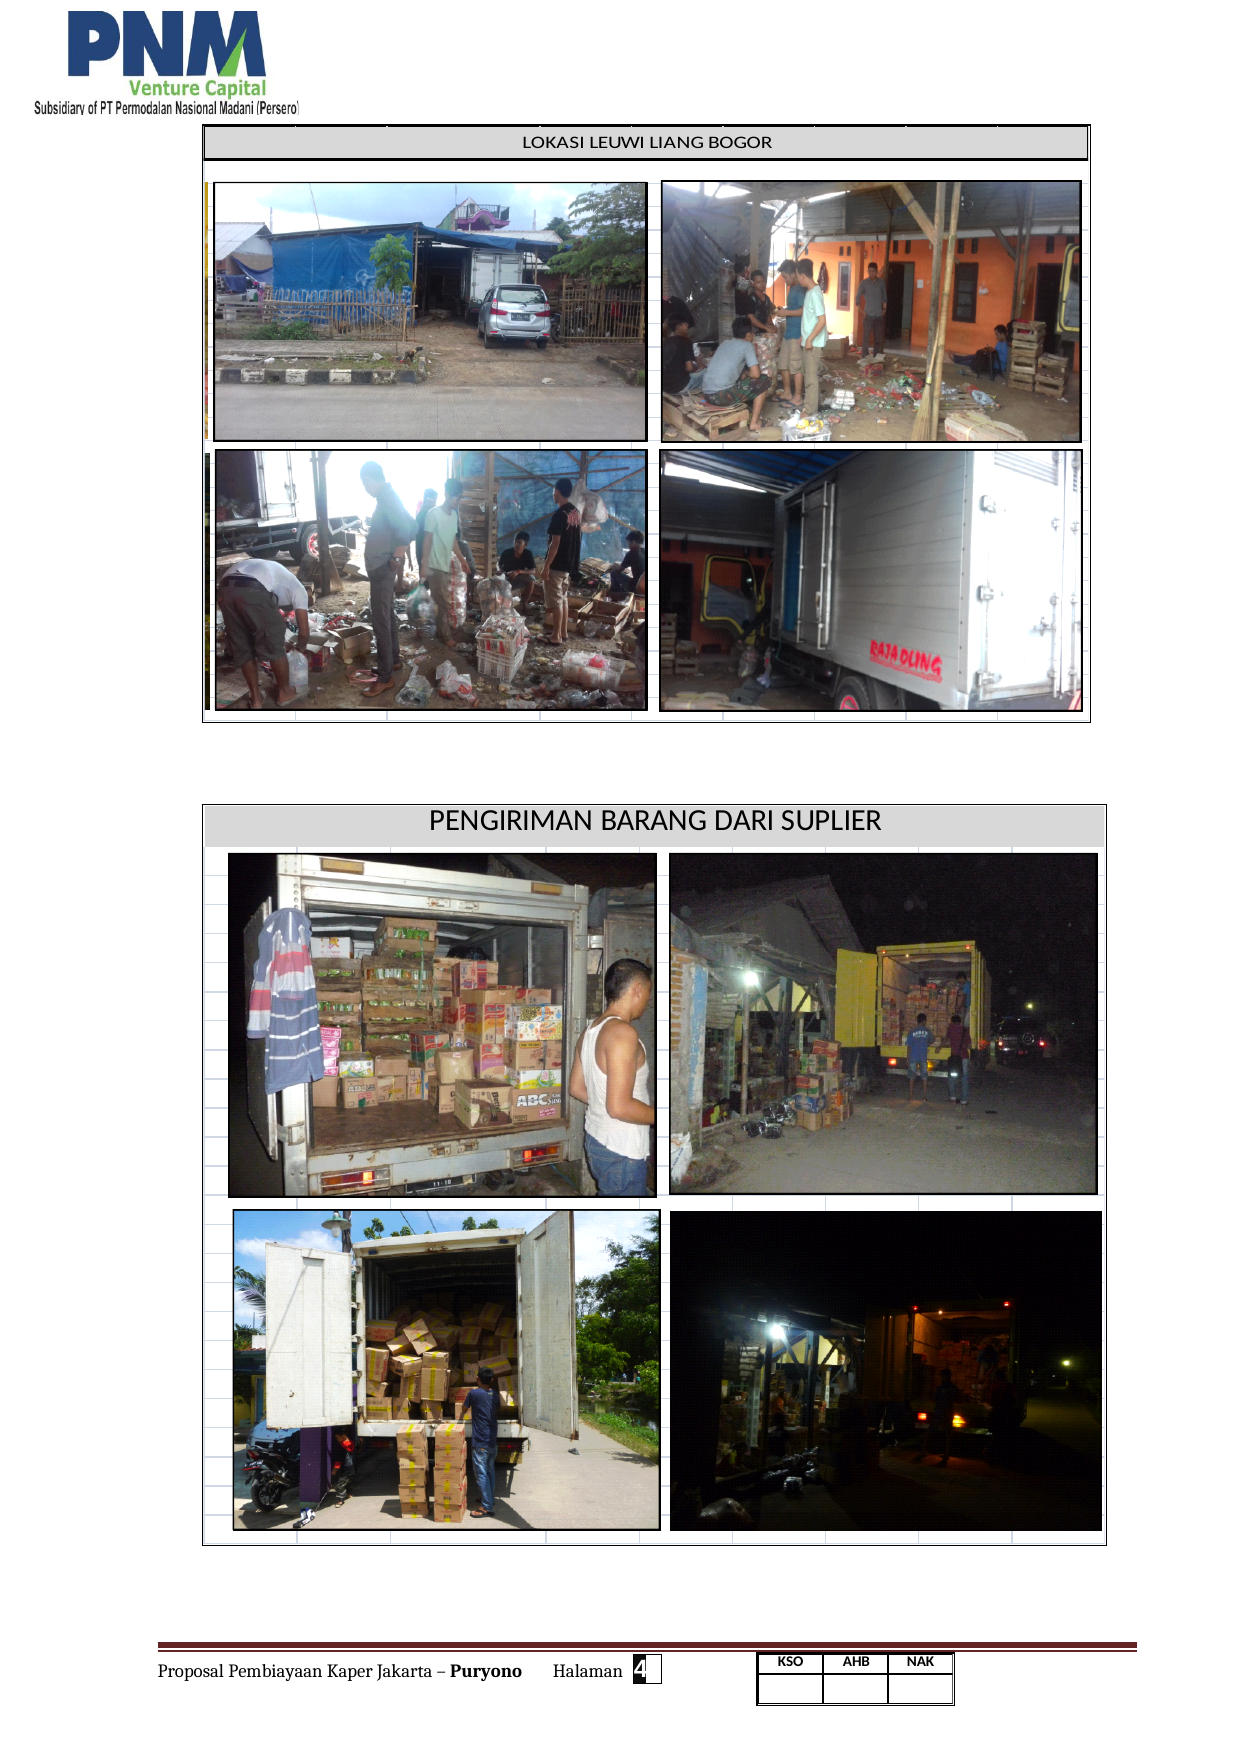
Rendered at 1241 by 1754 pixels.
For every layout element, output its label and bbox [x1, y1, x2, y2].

picture [34, 11, 299, 114]
